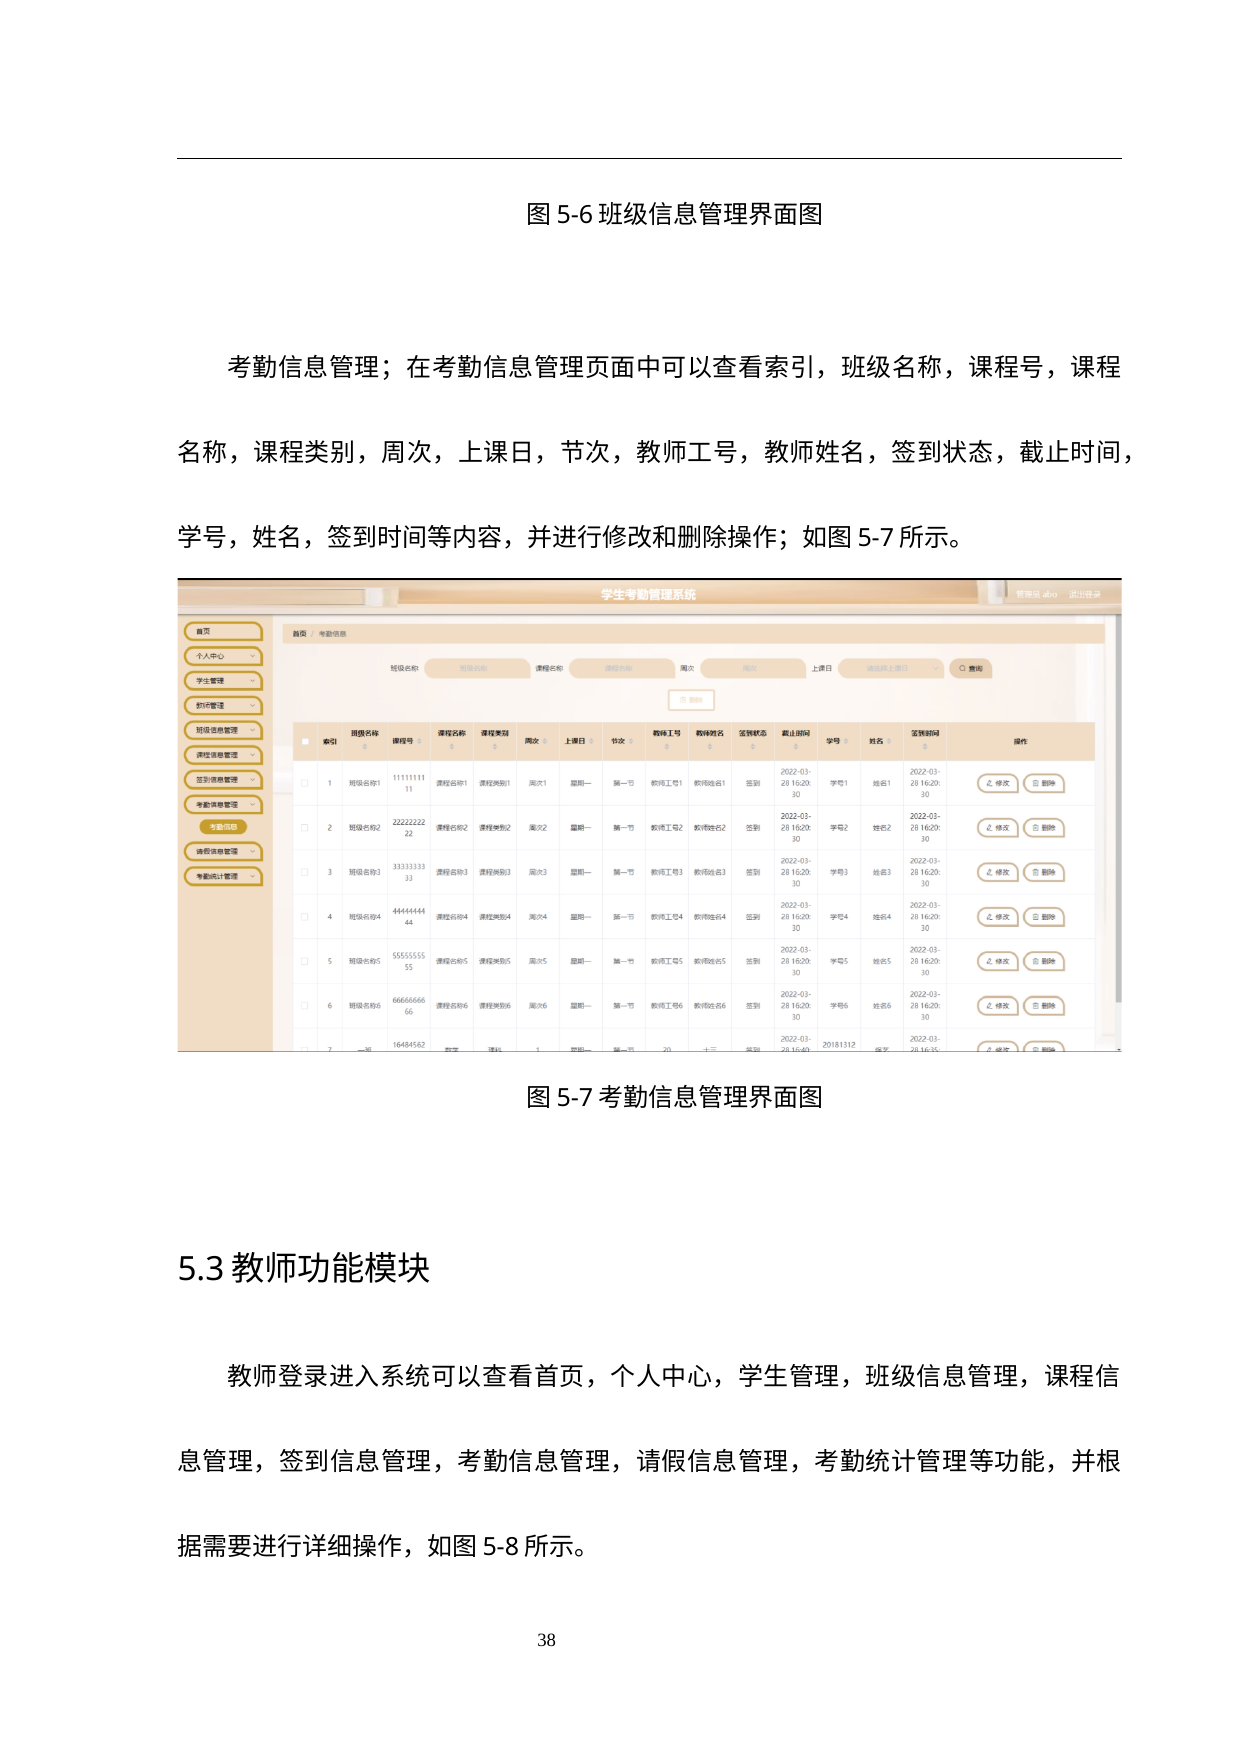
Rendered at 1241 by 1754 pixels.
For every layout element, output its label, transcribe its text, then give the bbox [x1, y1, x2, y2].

text 考勤信息管理；在考勤信息管理页面中可以查看索引，班级名称，课程号，课程名称，课程类别，周次，上课日，节次，教师工号，教师姓名，签到状态，截止时间，学号，姓名，签到时间等内容，并进行修改和删除操作；如图5-7所示。 [177, 332, 1122, 569]
subtitle 5.3教师功能模块 [177, 1232, 1122, 1299]
picture [177, 578, 1122, 1052]
text 教师登录进入系统可以查看首页，个人中心，学生管理，班级信息管理，课程信息管理，签到信息管理，考勤信息管理，请假信息管理，考勤统计管理等功能，并根据需要进行详细操作，如图5-8所示。 [177, 1341, 1122, 1578]
text 图5-7考勤信息管理界面图 [177, 1061, 1122, 1129]
text 图5-6班级信息管理界面图 [177, 178, 1122, 246]
